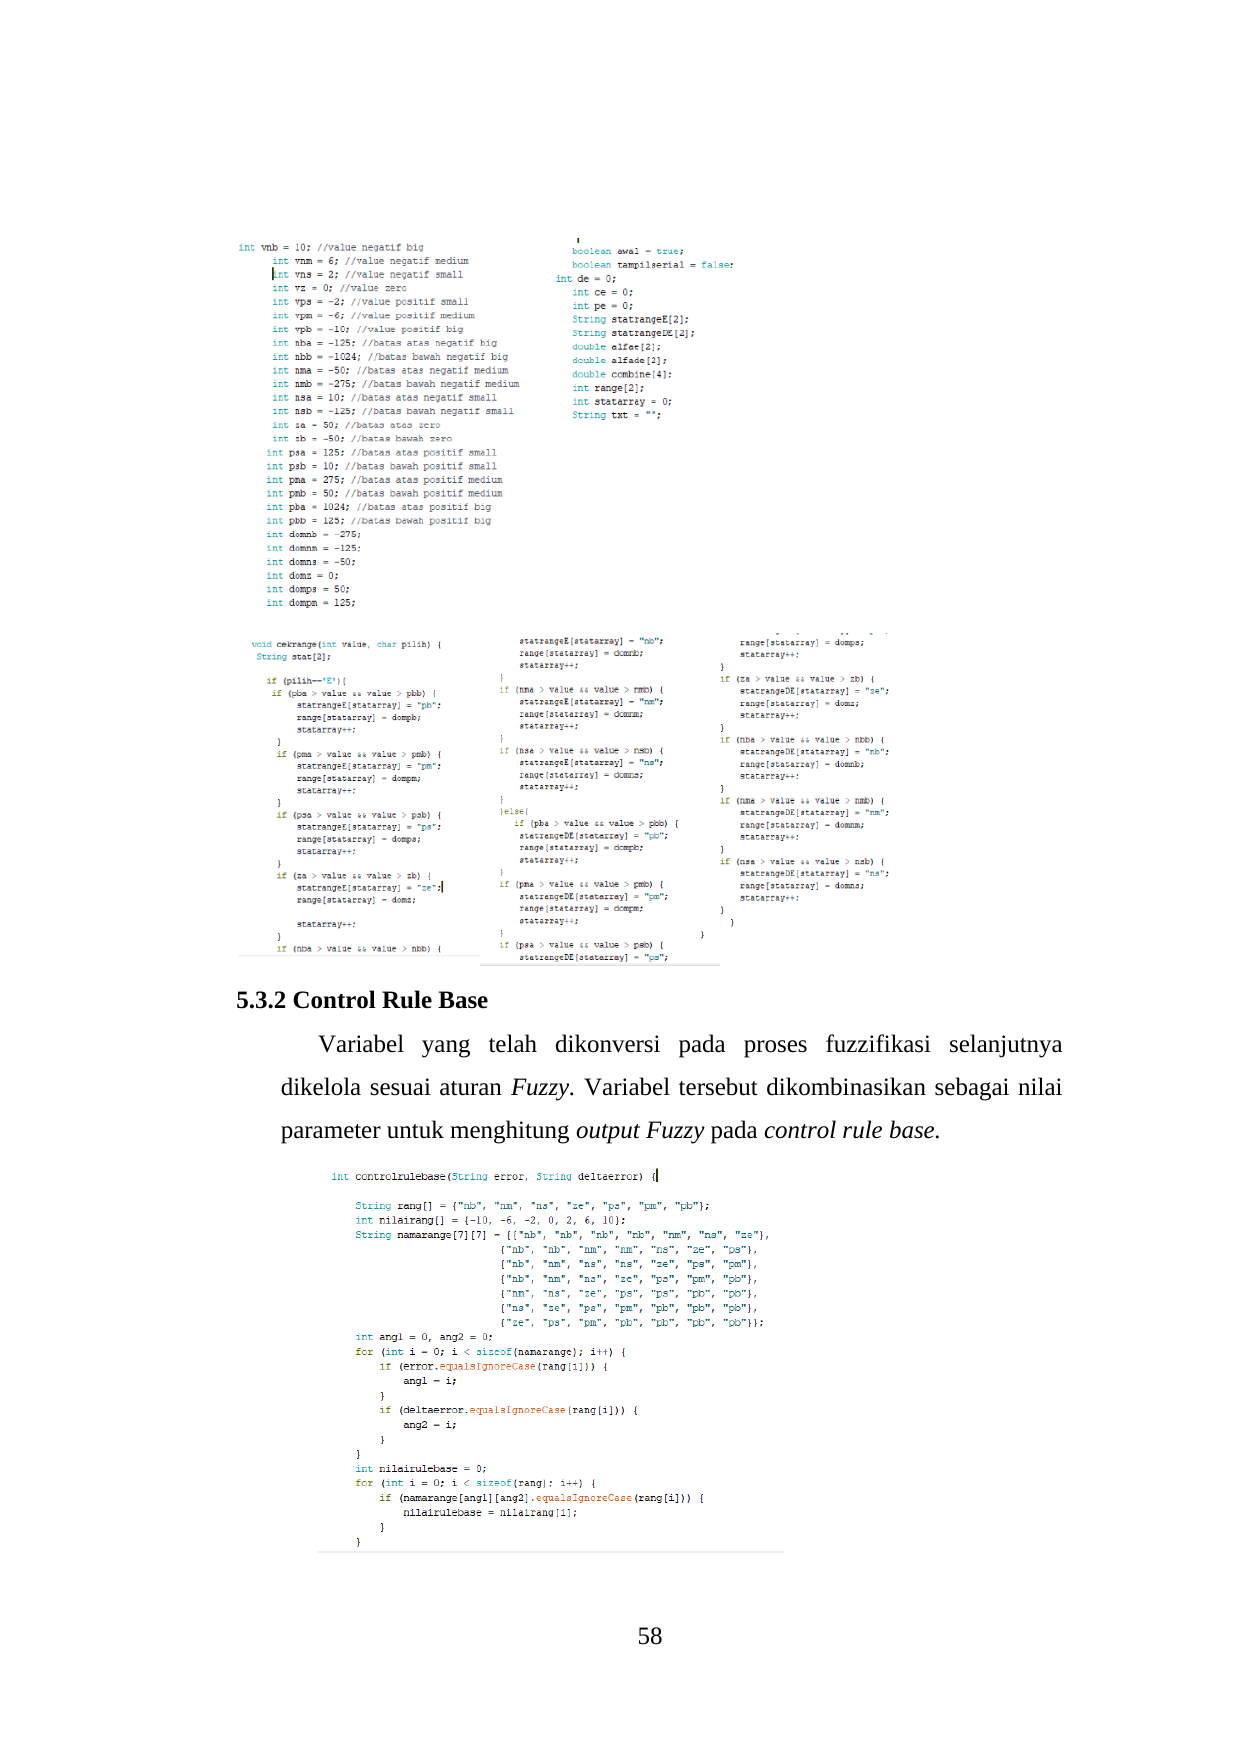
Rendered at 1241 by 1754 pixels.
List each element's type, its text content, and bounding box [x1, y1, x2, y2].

text Variabel yang telah dikonversi pada proses fuzzifikasi selanjutnya dikelola sesuai aturan Fuzzy. Variabel tersebut dikombinasikan sebagai nilai parameter untuk menghitung output Fuzzy pada control rule base. [281, 1029, 1063, 1144]
picture [317, 1162, 785, 1553]
subtitle Control Rule Base [236, 986, 1063, 1014]
